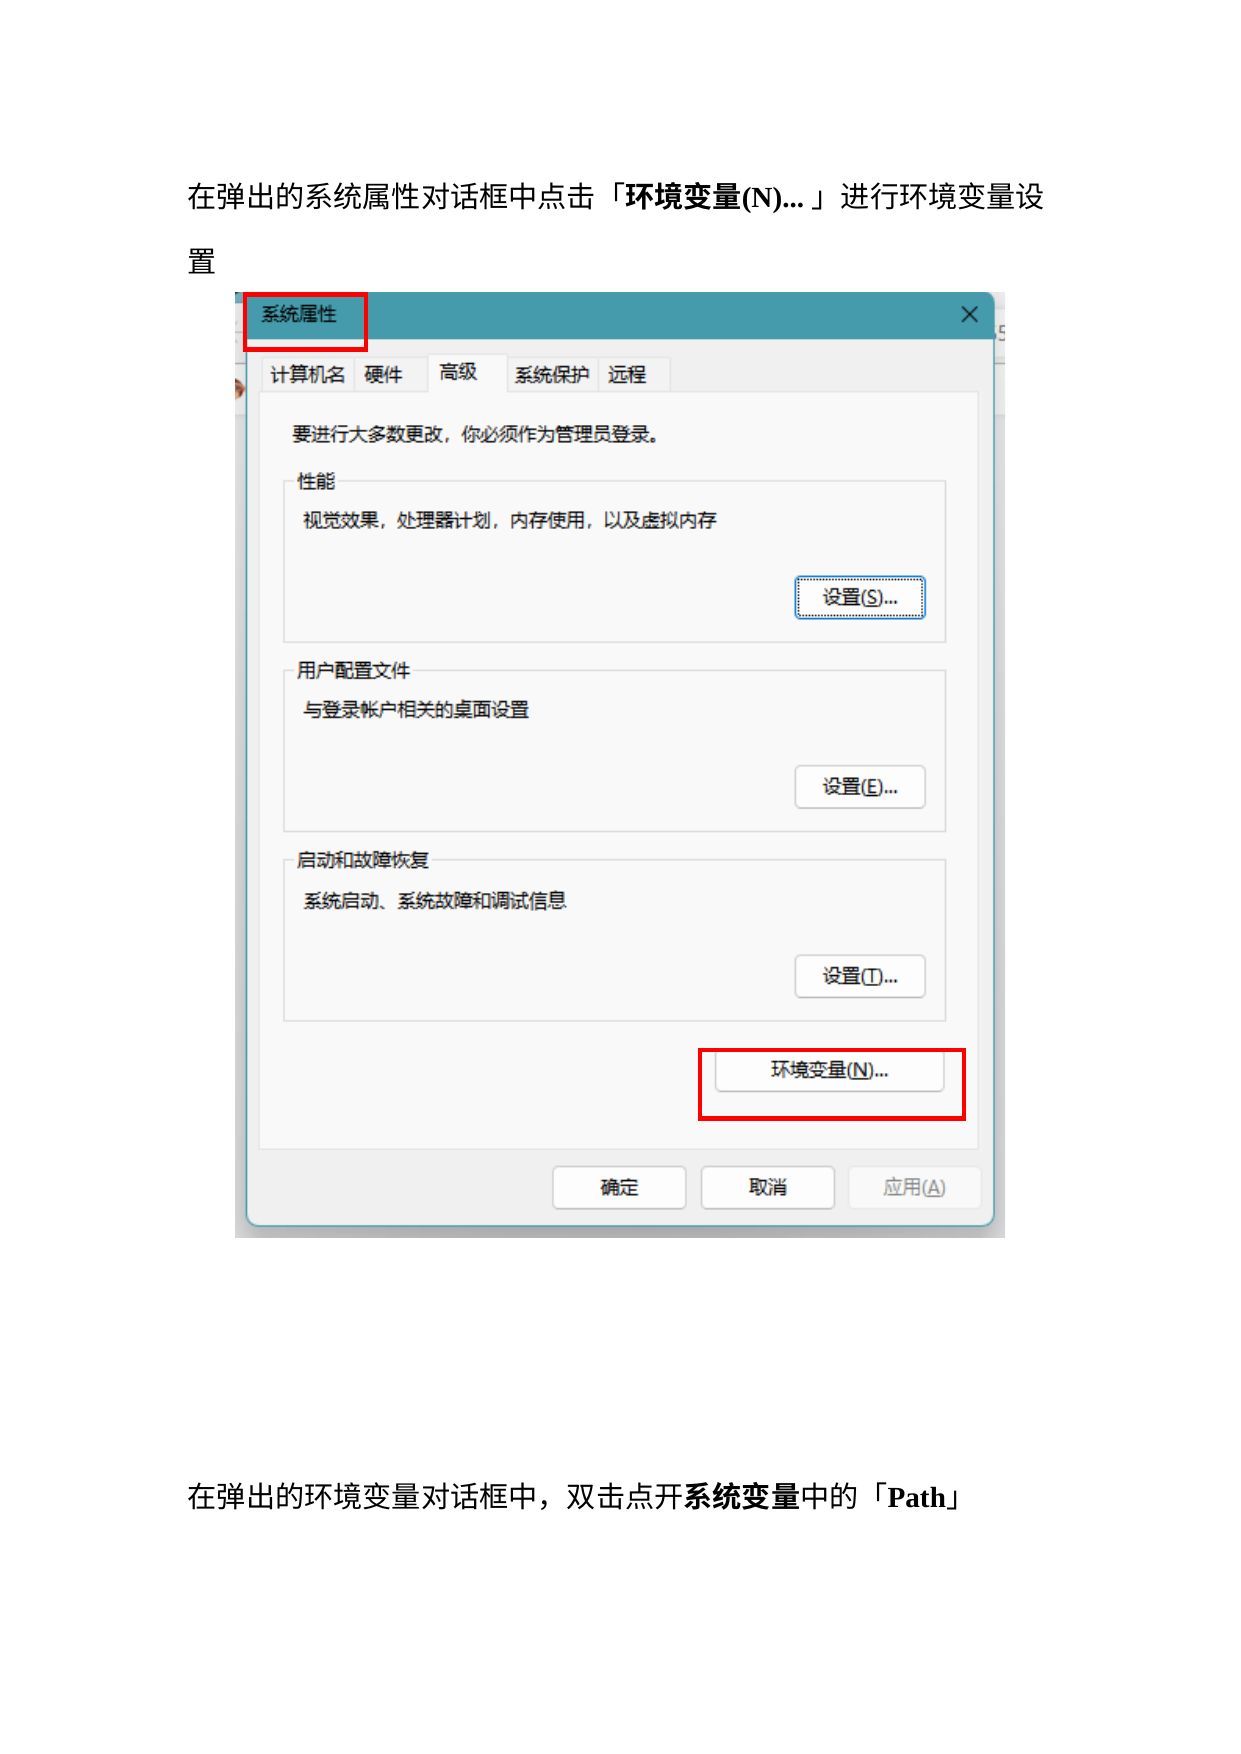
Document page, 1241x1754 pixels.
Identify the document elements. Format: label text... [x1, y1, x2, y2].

picture [247, 297, 364, 347]
text 在弹出的环境变量对话框中，双击点开系统变量中的「Path」 [187, 1462, 1053, 1527]
picture [235, 292, 1006, 1238]
text 在弹出的系统属性对话框中点击「环境变量(N)... 」进行环境变量设置 [187, 162, 1053, 292]
